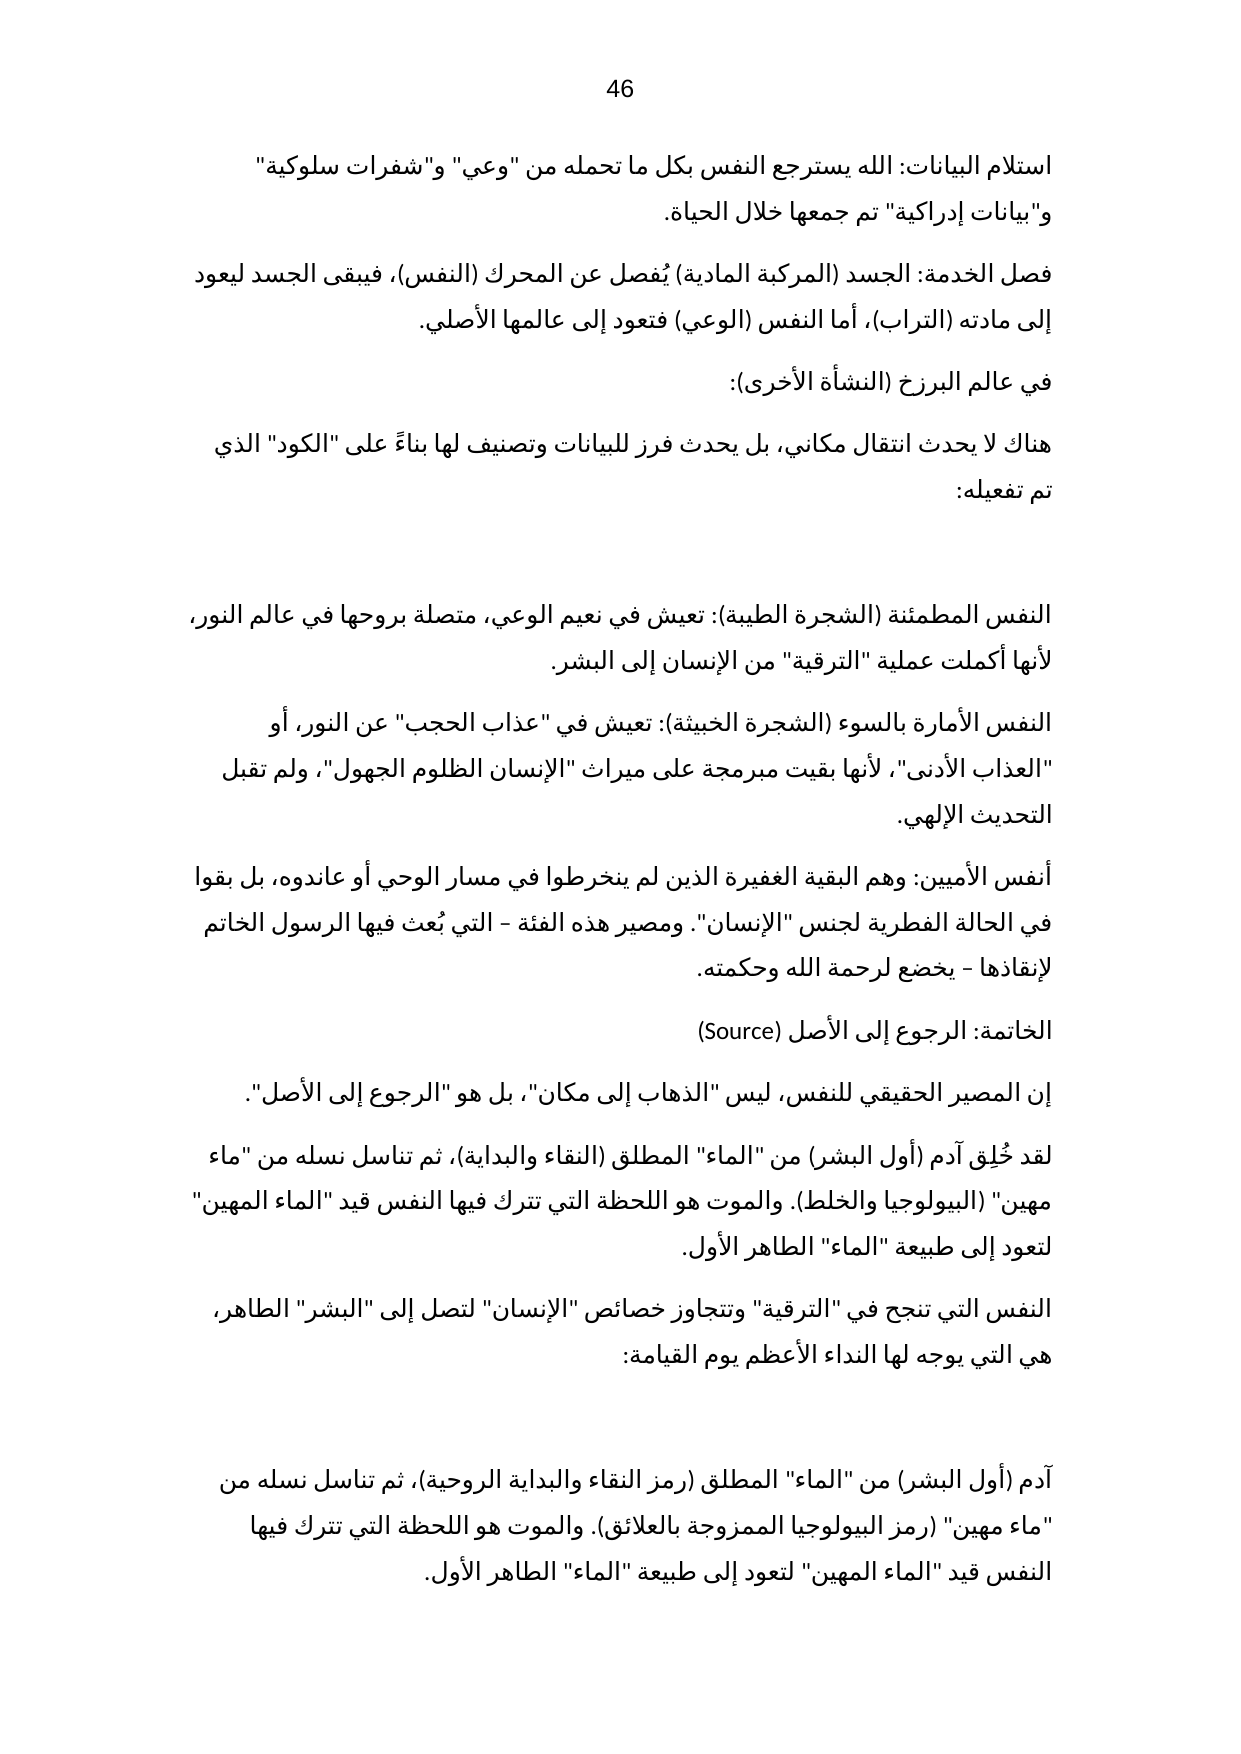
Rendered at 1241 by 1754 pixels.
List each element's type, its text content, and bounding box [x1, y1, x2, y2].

text استلام البيانات: الله يسترجع النفس بكل ما تحمله من "وعي" و"شفرات سلوكية" و"بيانات إدراكية" تم جمعها خلال الحياة. [187, 150, 1053, 226]
text النفس الأمارة بالسوء (الشجرة الخبيثة): تعيش في "عذاب الحجب" عن النور، أو "العذاب الأدنى"، لأنها بقيت مبرمجة على ميراث "الإنسان الظلوم الجهول"، ولم تقبل التحديث الإلهي. [187, 707, 1053, 829]
text أنفس الأميين: وهم البقية الغفيرة الذين لم ينخرطوا في مسار الوحي أو عاندوه، بل بقوا في الحالة الفطرية لجنس "الإنسان". ومصير هذه الفئة – التي بُعث فيها الرسول الخاتم لإنقاذها – يخضع لرحمة الله وحكمته. [187, 861, 1053, 983]
text إن المصير الحقيقي للنفس، ليس "الذهاب إلى مكان"، بل هو "الرجوع إلى الأصل". [187, 1077, 1053, 1108]
text النفس المطمئنة (الشجرة الطيبة): تعيش في نعيم الوعي، متصلة بروحها في عالم النور، لأنها أكملت عملية "الترقية" من الإنسان إلى البشر. [187, 599, 1053, 675]
text الخاتمة: الرجوع إلى الأصل (Source) [187, 1015, 1053, 1046]
text لقد خُلِق آدم (أول البشر) من "الماء" المطلق (النقاء والبداية)، ثم تناسل نسله من "ماء مهين" (البيولوجيا والخلط). والموت هو اللحظة التي تترك فيها النفس قيد "الماء المهين" لتعود إلى طبيعة "الماء" الطاهر الأول. [187, 1140, 1053, 1262]
text آدم (أول البشر) من "الماء" المطلق (رمز النقاء والبداية الروحية)، ثم تناسل نسله من "ماء مهين" (رمز البيولوجيا الممزوجة بالعلائق). والموت هو اللحظة التي تترك فيها النفس قيد "الماء المهين" لتعود إلى طبيعة "الماء" الطاهر الأول. [187, 1464, 1053, 1586]
text فصل الخدمة: الجسد (المركبة المادية) يُفصل عن المحرك (النفس)، فيبقى الجسد ليعود إلى مادته (التراب)، أما النفس (الوعي) فتعود إلى عالمها الأصلي. [187, 258, 1053, 334]
text النفس التي تنجح في "الترقية" وتتجاوز خصائص "الإنسان" لتصل إلى "البشر" الطاهر، هي التي يوجه لها النداء الأعظم يوم القيامة: [187, 1294, 1053, 1370]
text هناك لا يحدث انتقال مكاني، بل يحدث فرز للبيانات وتصنيف لها بناءً على "الكود" الذي تم تفعيله: [187, 429, 1053, 505]
text في عالم البرزخ (النشأة الأخرى): [187, 366, 1053, 397]
